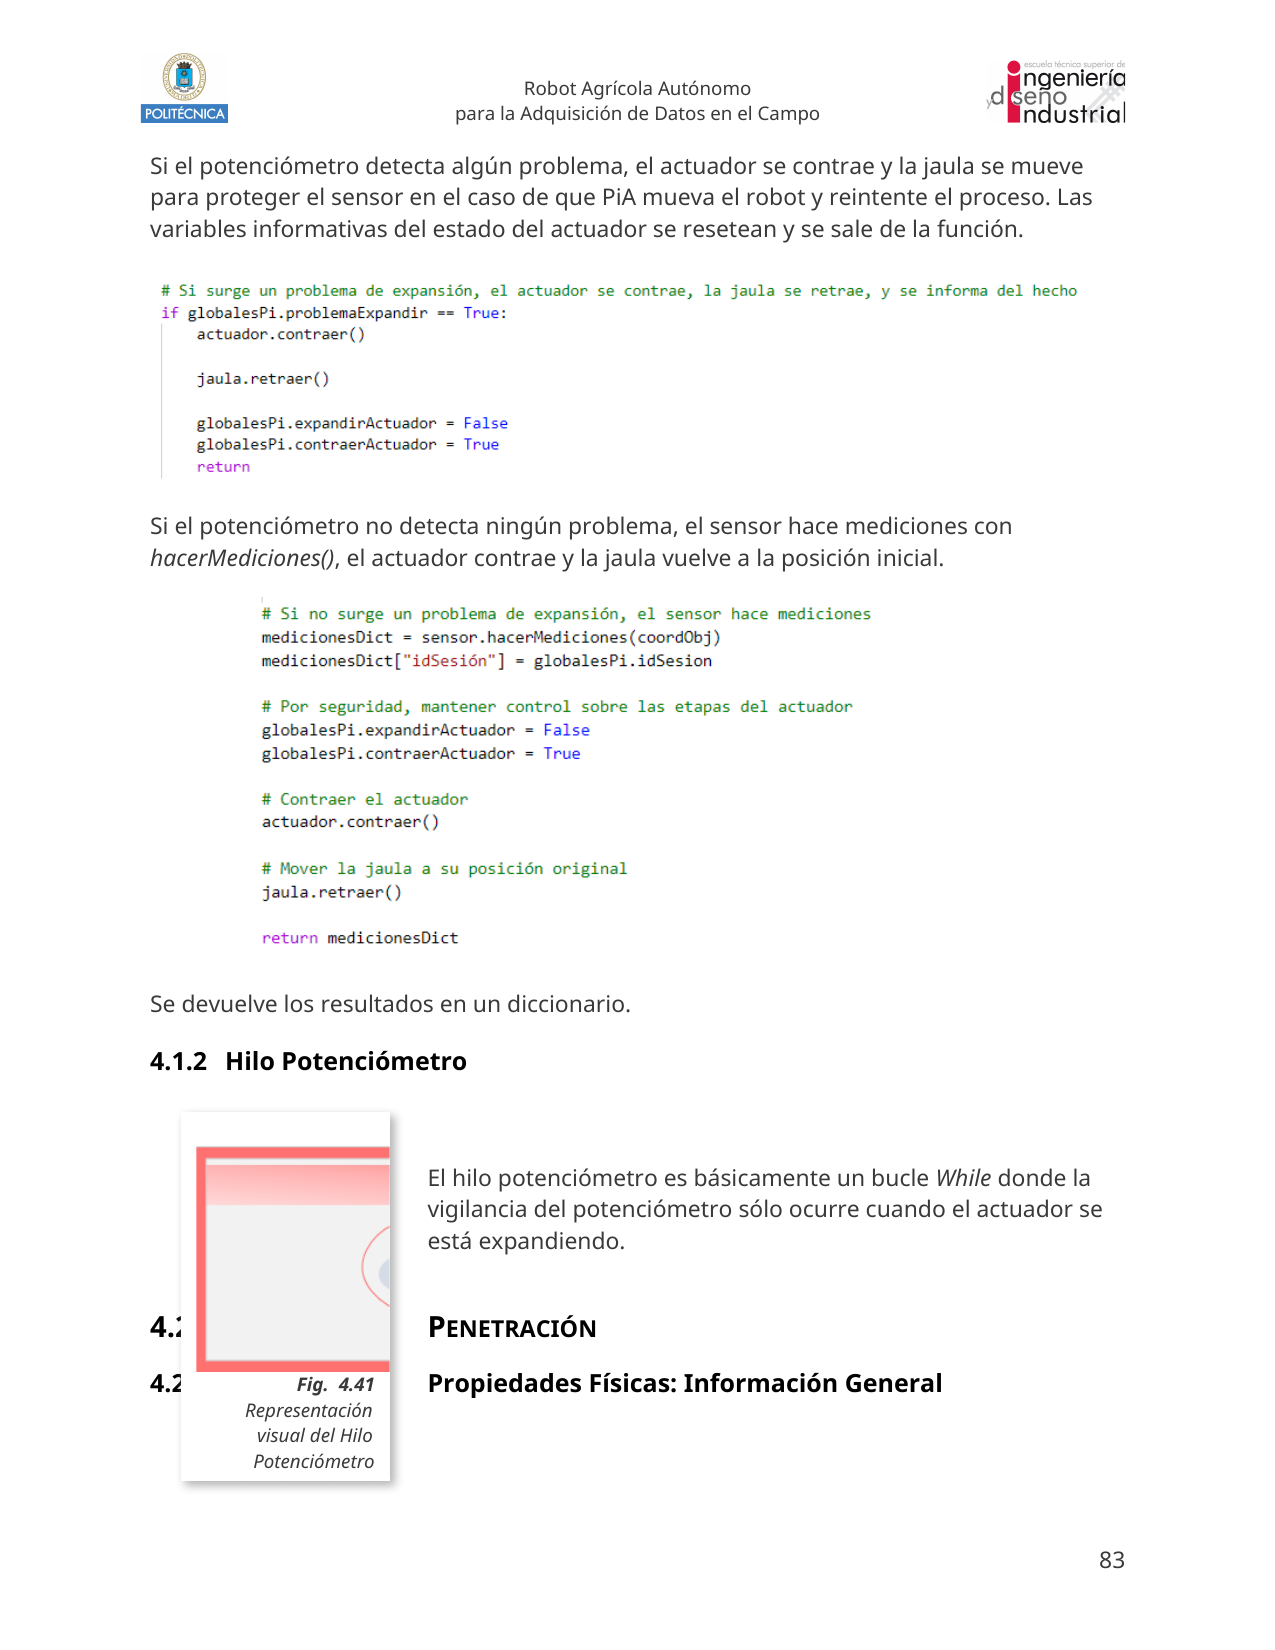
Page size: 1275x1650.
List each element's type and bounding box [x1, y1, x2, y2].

picture [150, 268, 1125, 483]
picture [986, 60, 1125, 123]
picture [140, 53, 228, 123]
picture [196, 1145, 390, 1372]
picture [250, 597, 1025, 961]
